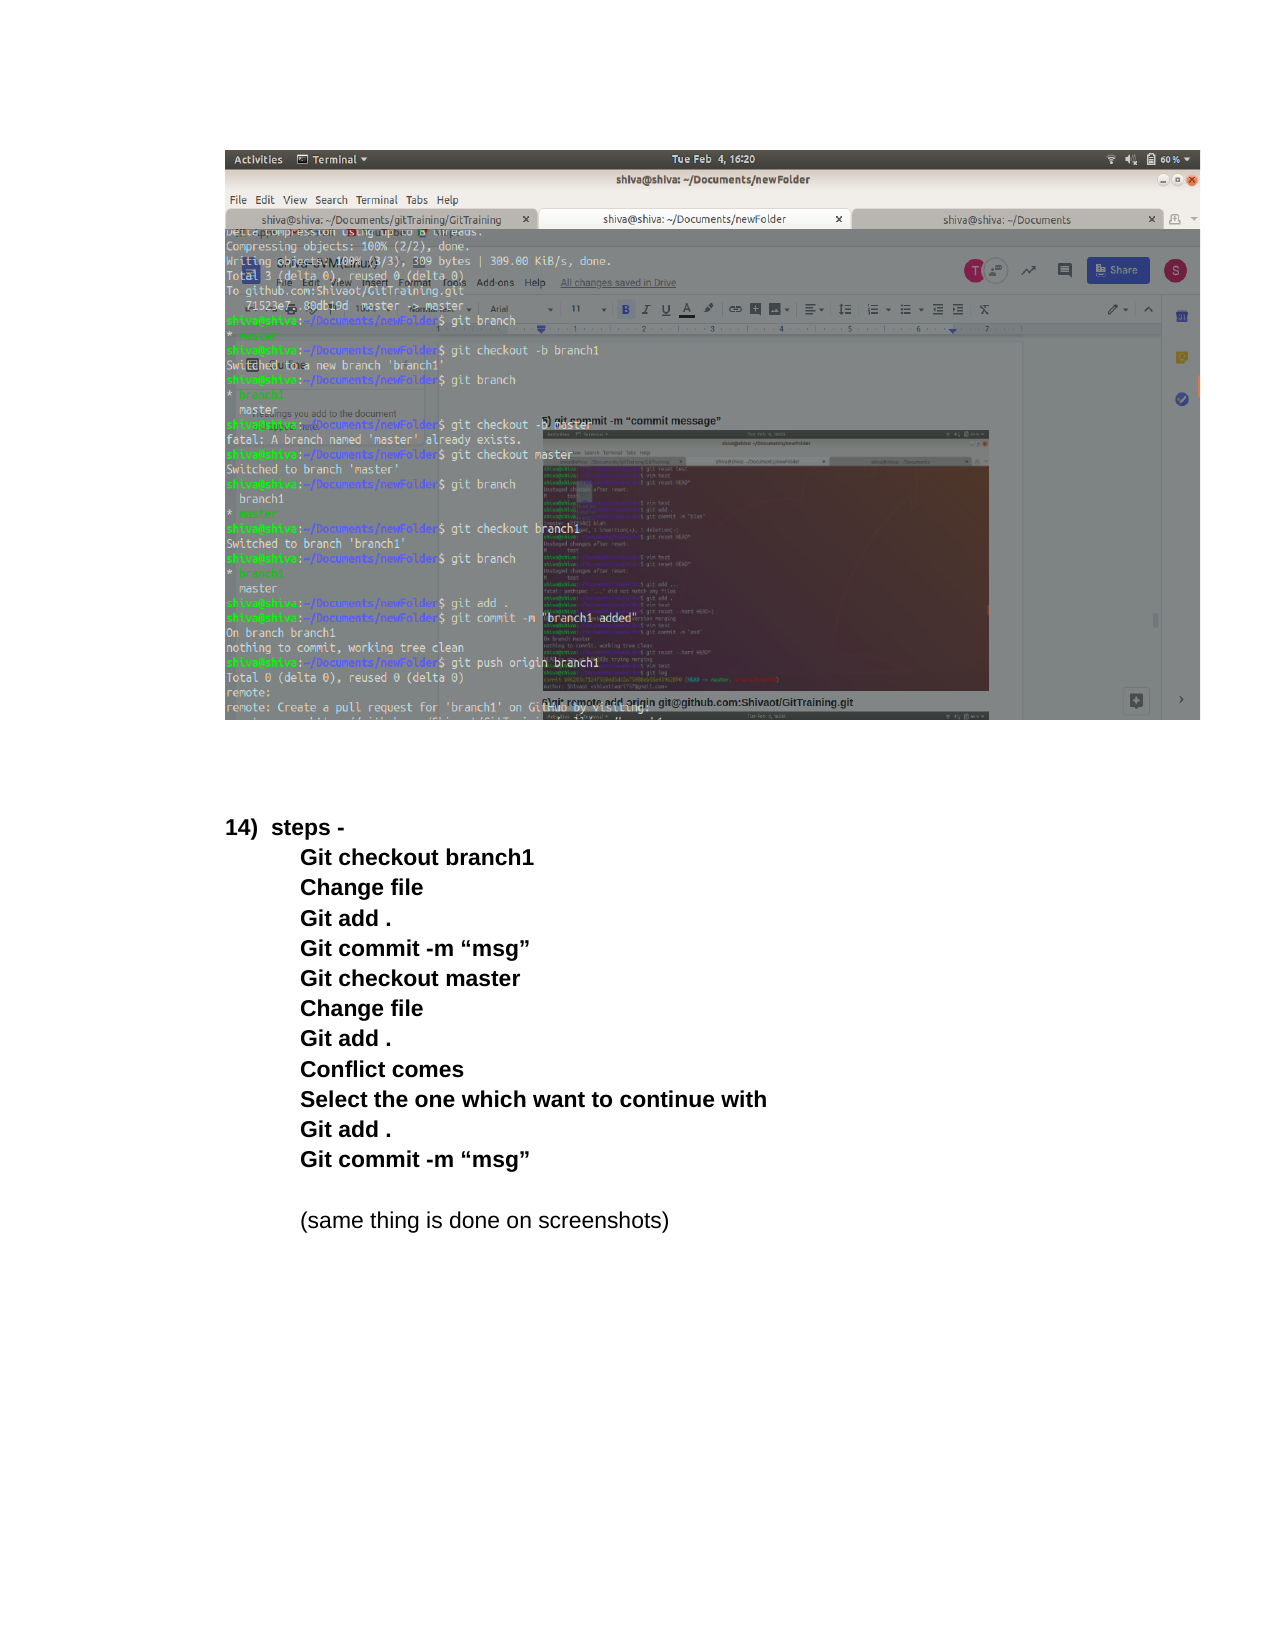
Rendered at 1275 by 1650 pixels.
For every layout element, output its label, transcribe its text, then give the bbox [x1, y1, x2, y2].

picture [225, 150, 1200, 720]
text Select the one which want to continue with [225, 1086, 1125, 1112]
text Git add . [225, 1025, 1125, 1052]
text 14) steps - [225, 814, 1125, 840]
text Git add . [225, 1116, 1125, 1142]
text Git commit -m “msg” [225, 935, 1125, 961]
text Git add . [225, 904, 1125, 931]
text Conflict comes [225, 1056, 1125, 1082]
text Git checkout branch1 [225, 844, 1125, 871]
text Git commit -m “msg” [225, 1146, 1125, 1173]
text (same thing is done on screenshots) [225, 1207, 1125, 1233]
text Change file [225, 995, 1125, 1022]
text Git checkout master [225, 965, 1125, 991]
text Change file [225, 874, 1125, 901]
